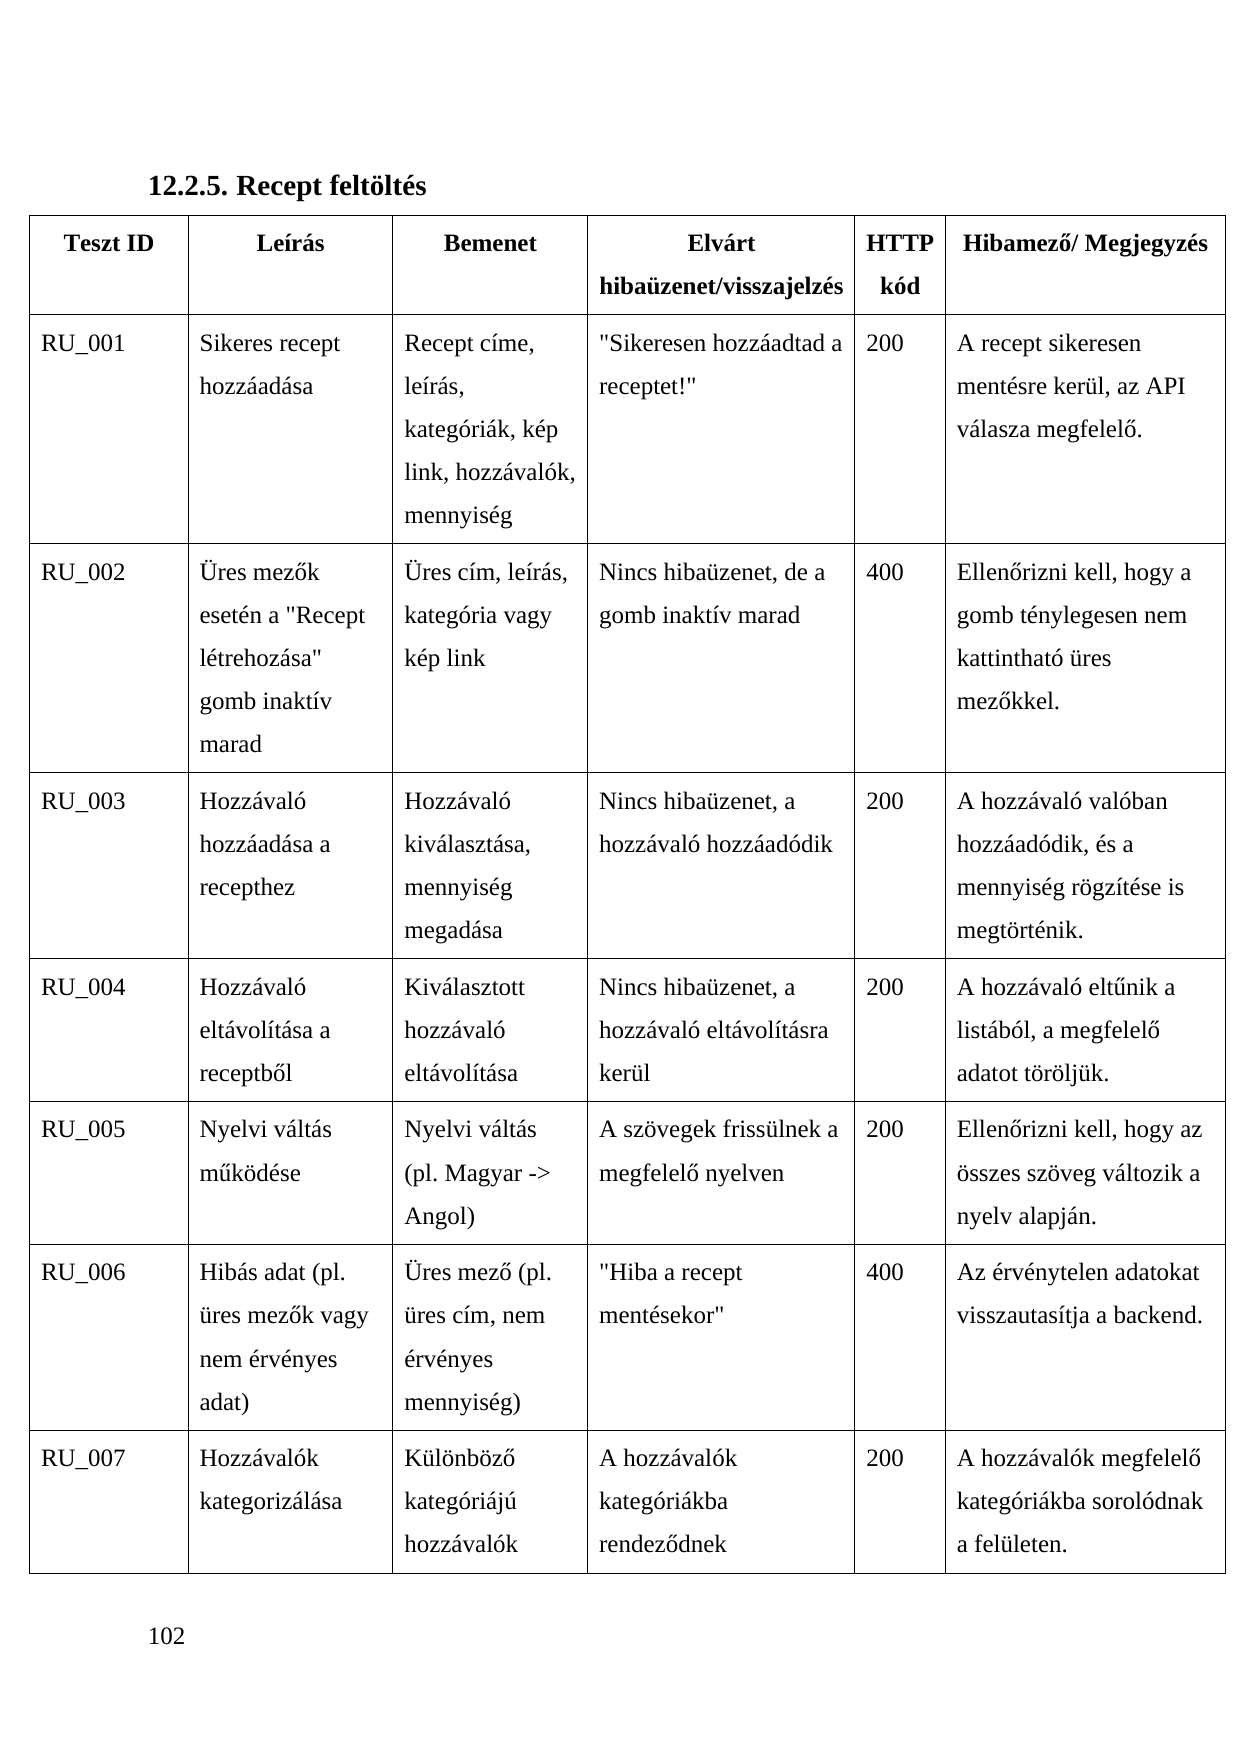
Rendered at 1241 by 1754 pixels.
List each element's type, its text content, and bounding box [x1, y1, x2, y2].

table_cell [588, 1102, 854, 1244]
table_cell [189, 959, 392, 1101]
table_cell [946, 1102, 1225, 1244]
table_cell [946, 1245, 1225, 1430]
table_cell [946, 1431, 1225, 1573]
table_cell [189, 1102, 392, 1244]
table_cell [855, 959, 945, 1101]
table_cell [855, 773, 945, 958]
text Recept feltöltés [148, 168, 1093, 202]
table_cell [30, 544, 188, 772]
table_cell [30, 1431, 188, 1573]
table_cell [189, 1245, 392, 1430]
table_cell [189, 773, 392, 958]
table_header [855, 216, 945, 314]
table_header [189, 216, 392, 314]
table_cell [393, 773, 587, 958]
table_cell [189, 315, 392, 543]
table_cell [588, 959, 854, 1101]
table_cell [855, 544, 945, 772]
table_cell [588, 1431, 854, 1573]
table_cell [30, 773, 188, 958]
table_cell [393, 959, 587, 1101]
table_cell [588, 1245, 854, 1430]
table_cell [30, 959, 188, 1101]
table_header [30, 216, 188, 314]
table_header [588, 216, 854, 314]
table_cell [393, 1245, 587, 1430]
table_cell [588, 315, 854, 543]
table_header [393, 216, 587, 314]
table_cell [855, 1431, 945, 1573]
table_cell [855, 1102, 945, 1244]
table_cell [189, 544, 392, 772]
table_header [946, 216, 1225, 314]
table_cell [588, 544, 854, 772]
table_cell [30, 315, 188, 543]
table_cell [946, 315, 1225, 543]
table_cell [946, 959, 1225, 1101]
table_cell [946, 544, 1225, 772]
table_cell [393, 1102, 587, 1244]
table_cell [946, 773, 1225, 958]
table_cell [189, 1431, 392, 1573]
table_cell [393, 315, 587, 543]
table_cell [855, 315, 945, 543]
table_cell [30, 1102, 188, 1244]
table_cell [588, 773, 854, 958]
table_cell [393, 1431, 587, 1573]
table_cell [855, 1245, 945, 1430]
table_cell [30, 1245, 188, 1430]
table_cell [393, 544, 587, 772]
